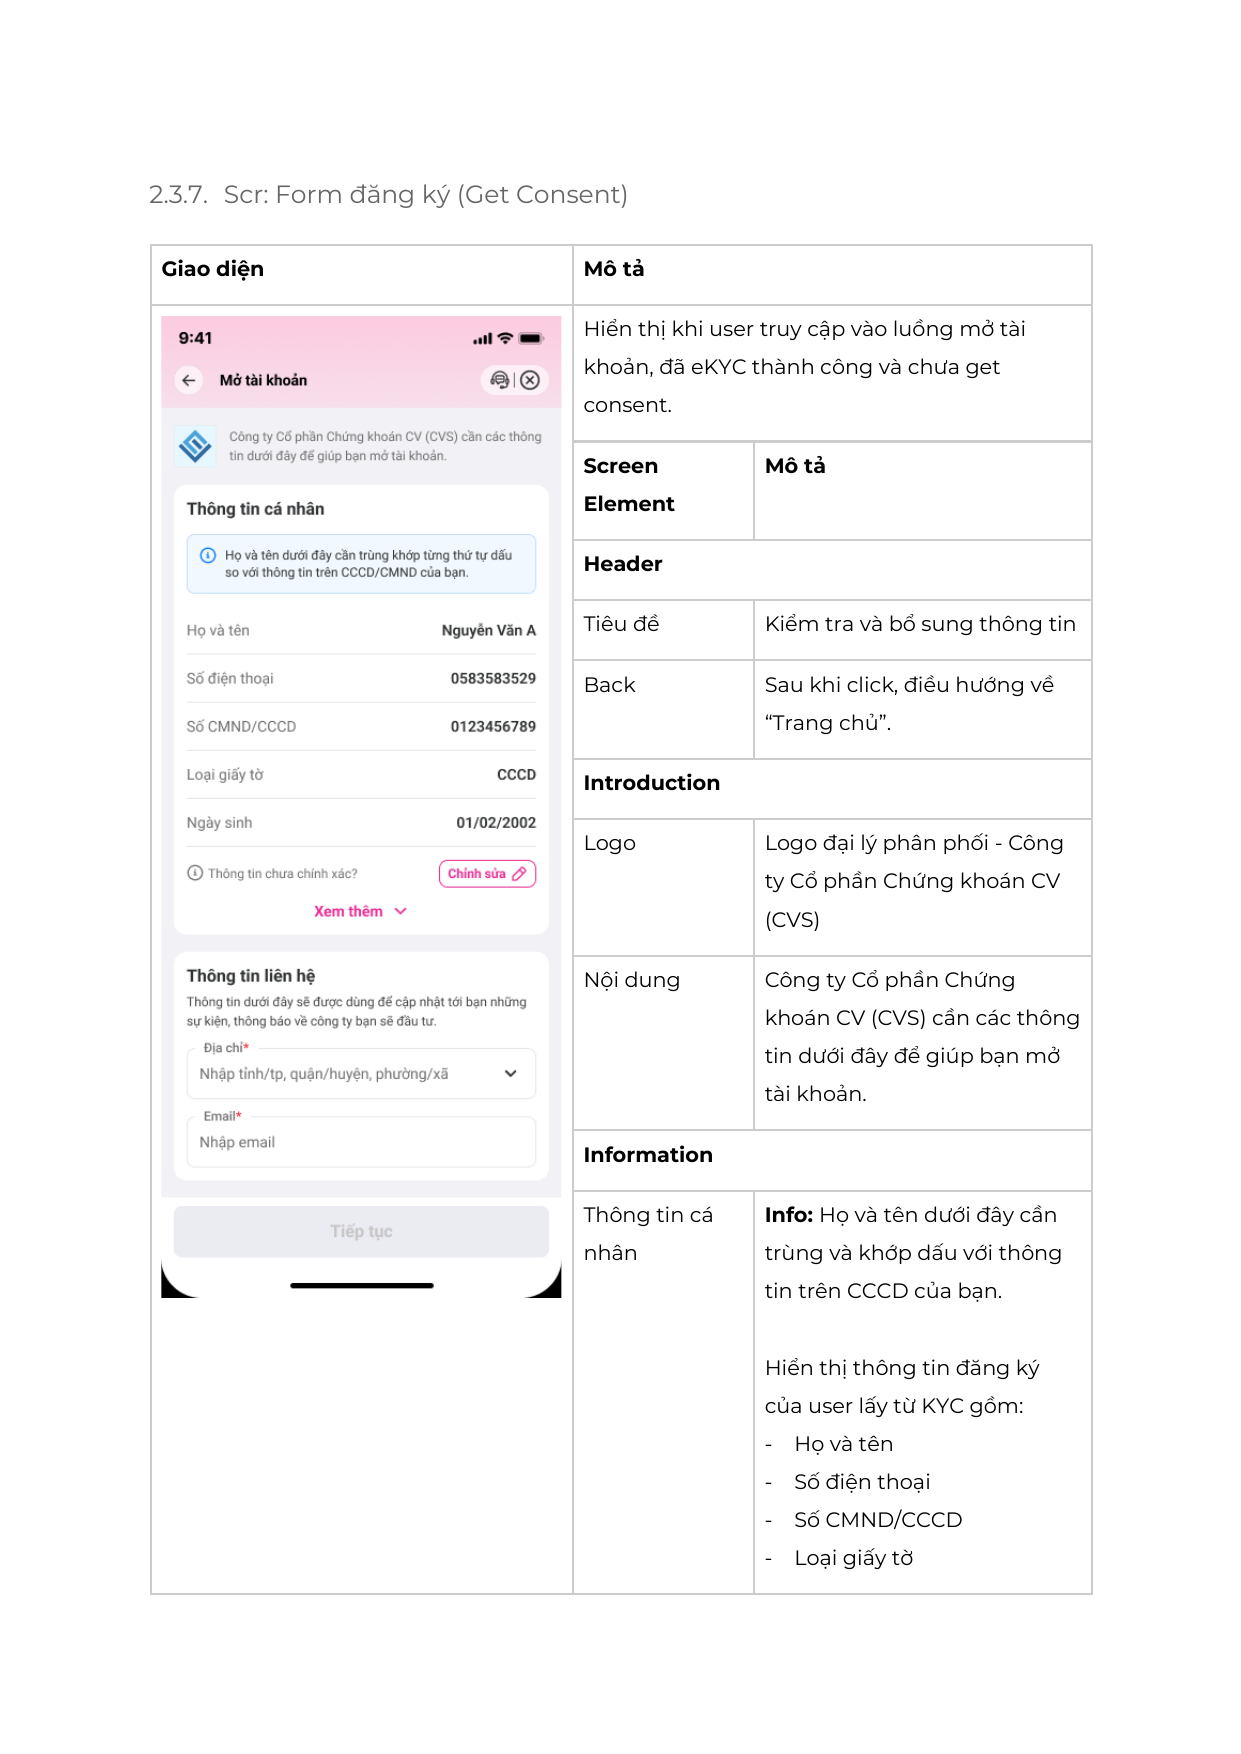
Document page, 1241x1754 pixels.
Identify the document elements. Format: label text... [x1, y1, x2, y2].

table_header Giao diện [152, 246, 572, 304]
table_cell Hiển thị khi user truy cập vào luồng mở tài khoản, đã eKYC thành công và chưa get consent. [574, 306, 1091, 440]
table_cell Tiêu đề [574, 601, 753, 659]
table_cell Mô tả [755, 443, 1091, 539]
table_cell Logo đại lý phân phối - Công ty Cổ phần Chứng khoán CV (CVS) [755, 820, 1091, 955]
table_cell Back [574, 661, 753, 758]
table_cell Information [574, 1131, 1091, 1190]
table_cell Nội dung [574, 957, 753, 1129]
picture [161, 316, 562, 1298]
table_header Mô tả [574, 246, 1091, 304]
table_cell Logo [574, 820, 753, 955]
table_cell Screen Element [574, 443, 753, 539]
table_cell Introduction [574, 760, 1091, 818]
table_cell Sau khi click, điều hướng về “Trang chủ”. [755, 661, 1091, 758]
subtitle Scr: Form đăng ký (Get Consent) [208, 179, 1090, 210]
table_cell Kiểm tra và bổ sung thông tin [755, 601, 1091, 659]
table_cell Header [574, 541, 1091, 599]
table_cell Công ty Cổ phần Chứng khoán CV (CVS) cần các thông tin dưới đây để giúp bạn mở tài khoản. [755, 957, 1091, 1129]
table_cell Thông tin cá nhân [574, 1192, 753, 1593]
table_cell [755, 1192, 1091, 1593]
table_cell [152, 306, 572, 1593]
